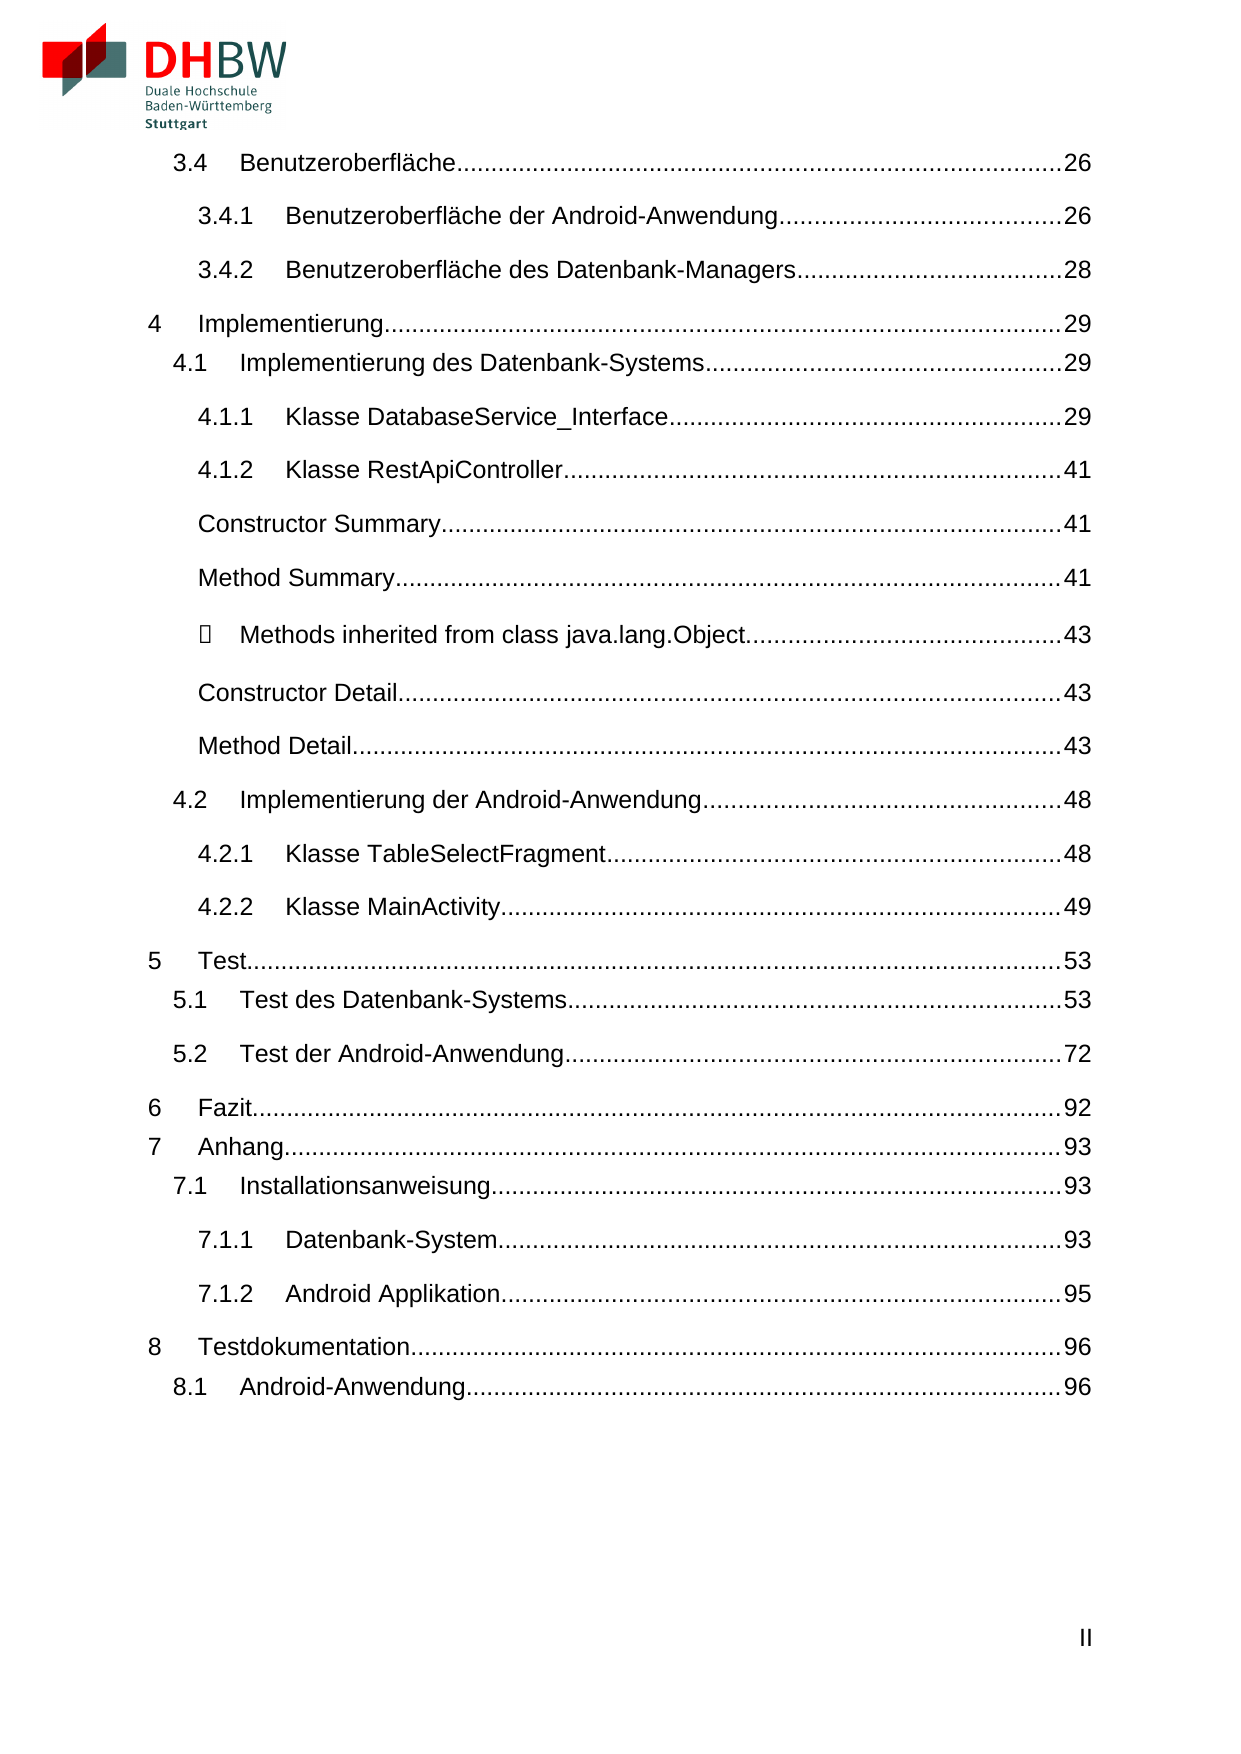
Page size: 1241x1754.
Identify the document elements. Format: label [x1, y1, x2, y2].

picture [39, 20, 286, 130]
